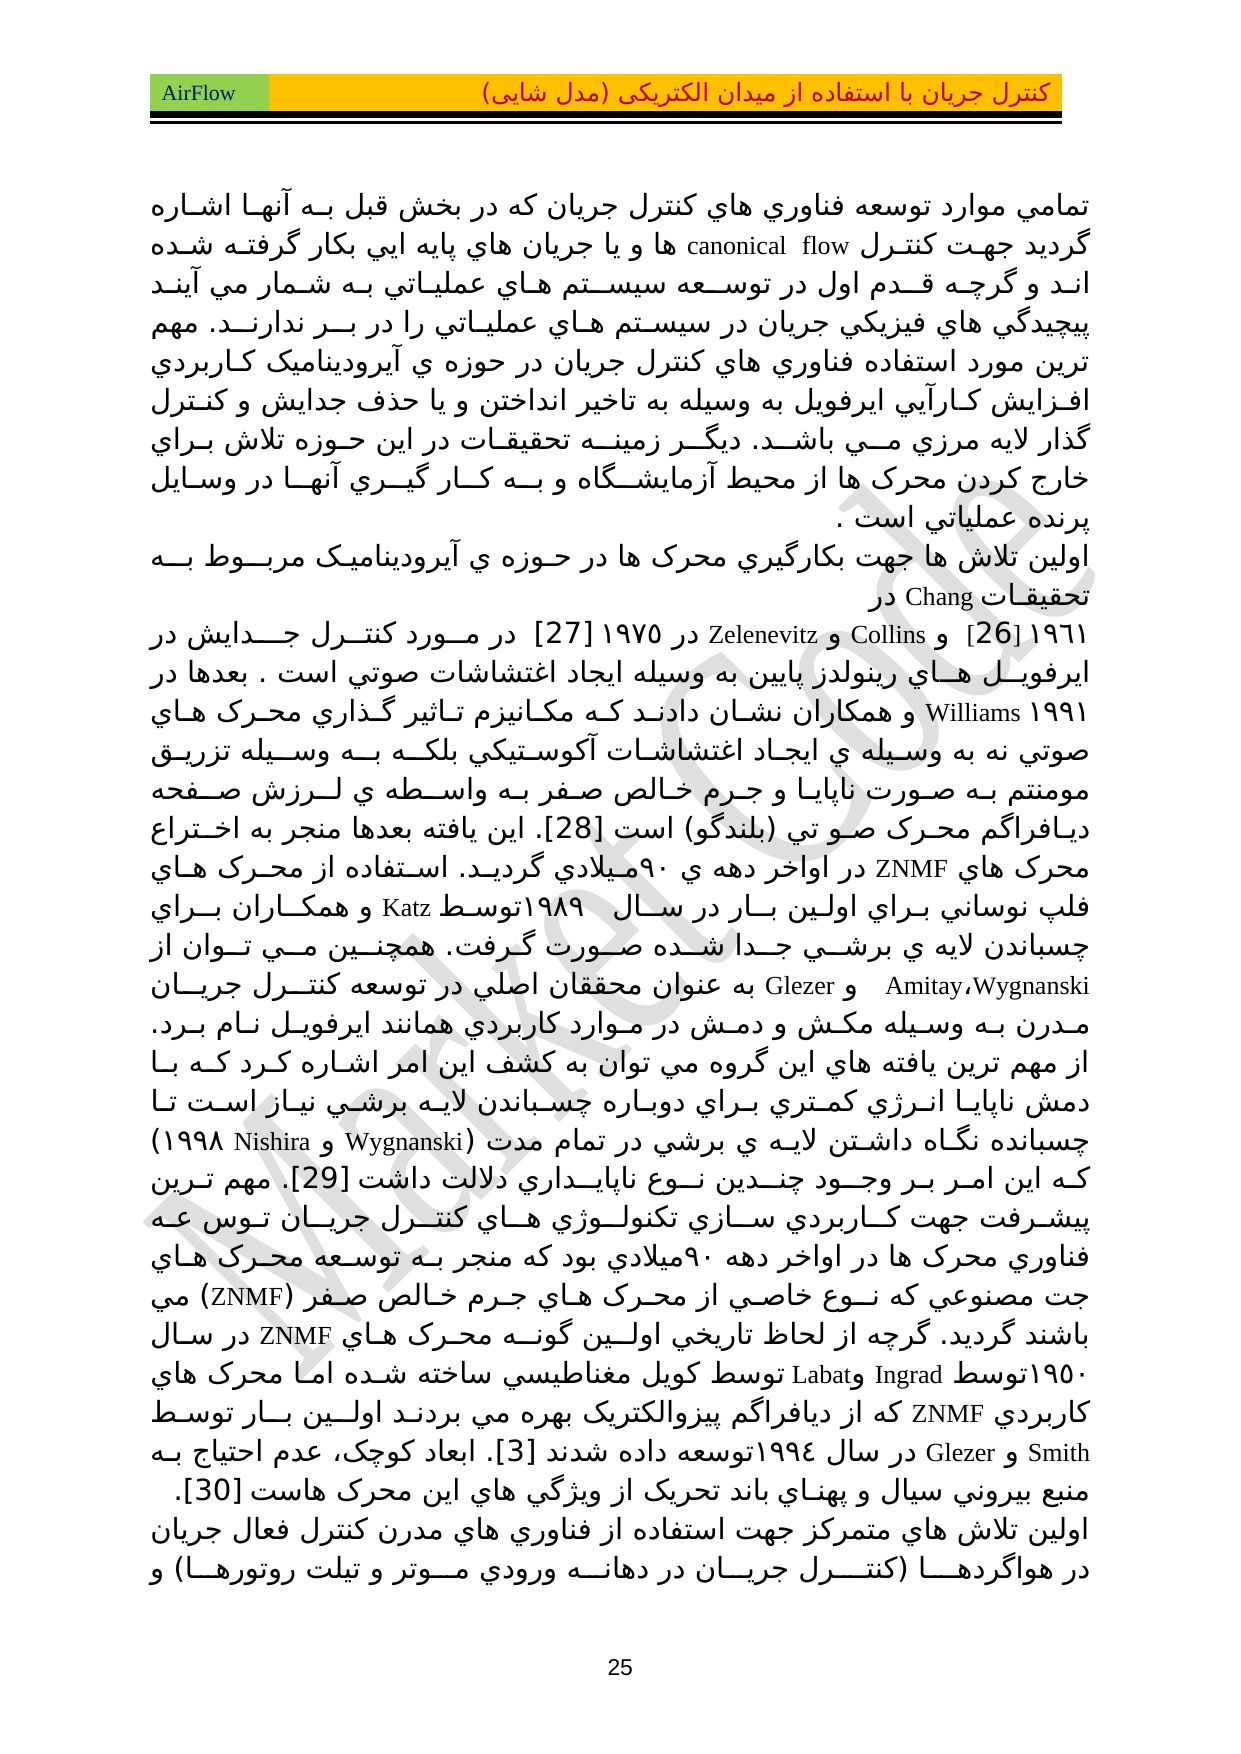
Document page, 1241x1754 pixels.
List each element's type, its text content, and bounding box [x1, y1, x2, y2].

text اولين تلاش ها جهت بکارگيري محرک ها در حـوزه ي آيروديناميـک مربـوط بـه تحقيقـات Chang در [150, 539, 1090, 612]
text تمامي موارد توسعه فناوري هاي کنترل جريان که در بخش قبل به آنها اشاره گرديد جهـت کنتـرل canonical flow ها و يا جريان هاي پايه ايي بکار گرفته شده اند و گرچه قـدم اول در توسـعه سيسـتم هاي عملياتي به شمار مي آيند پيچيدگي هاي فيزيکي جريان در سيستم هاي عملياتي را در بـر ندارنـد. مهم ترين مورد استفاده فناوري هاي کنترل جريان در حوزه ي آيروديناميک کـاربردي افـزايش کـارآيي ايرفويل به وسيله به تاخير انداختن و يا حذف جدايش و کنترل گذار لايه مرزي مـي باشـد. ديگـر زمينـه تحقيقات در اين حوزه تلاش براي خارج کردن محرک ها از محيط آزمايشـگاه و بـه کـار گيـري آنهـا در وسايل پرنده عملياتي است . [150, 188, 1090, 534]
text ١٩٦١ [26] و Collins و Zelenevitz در ١٩٧٥ [27] در مــورد کنتــرل جــدايش در ايرفويــل هــاي رينولدز پايين به وسيله ايجاد اغتشاشات صوتي است . بعدها در ١٩٩١ Williams و همکاران نشان دادند که مکانيزم تاثير گذاري محرک هاي صوتي نه به وسيله ي ايجاد اغتشاشات آکوستيکي بلکـه بـه وسـيله تزريق مومنتم به صورت ناپايا و جرم خالص صفر به واسـطه ي لـرزش صـفحه ديـافراگم محـرک صـو تي (بلندگو) است [28]. اين يافته بعدها منجر به اختراع محرک هاي ZNMF در اواخر دهه ي ٩٠مـيلادي گرديد. استفاده از محرک هاي فلپ نوساني بـراي اولـين بـار در سـال ١٩٨٩توسـط Katz و همکـاران بـراي چسباندن لايه ي برشـي جـدا شـده صـورت گرفت. همچنـين مـي تـوان از Amitay،Wygnanski و Glezer به عنوان محققان اصلي در توسعه کنتـرل جريـان مـدرن بـه وسـيله مکـش و دمـش در مـوارد کاربردي همانند ايرفويل نام برد. از مهم ترين يافته هاي اين گروه مي توان به کشف اين امر اشـاره کـرد که با دمش ناپايا انرژي کمتري براي دوباره چسباندن لايه برشي نياز است تا چسبانده نگـاه داشـتن لايـه ي برشي در تمام مدت (Wygnanski و Nishira ١٩٩٨) که اين امر بر وجـود چنـدين نـوع ناپايـداري دلالت داشت [29]. مهم ترين پيشرفت جهت کـاربردي سـازي تکنولـوژي هـاي کنتـرل جريـان توس عه فناوري محرک ها در اواخر دهه ٩٠ميلادي بود که منجر به توسعه محرک هاي جت مصنوعي که نـوع خاصي از محرک هاي جرم خالص صفر (ZNMF) مي باشند گرديد. گرچه از لحاظ تاريخي اولـين گونـه محرک هاي ZNMF در سال ١٩٥٠توسط Ingrad وLabat توسط کويل مغناطيسي ساخته شـده امـا محرک هاي کاربردي ZNMF که از ديافراگم پيزوالکتريک بهره مي بردنـد اولـين بـار توسـط Smith و Glezer در سال ١٩٩٤توسعه داده شدند [3]. ابعاد کوچک، عدم احتياج به منبع بيروني سيال و پهنـاي باند تحريک از ويژگي هاي اين محرک هاست [30]. [150, 617, 1090, 1507]
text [150, 1512, 1090, 1585]
